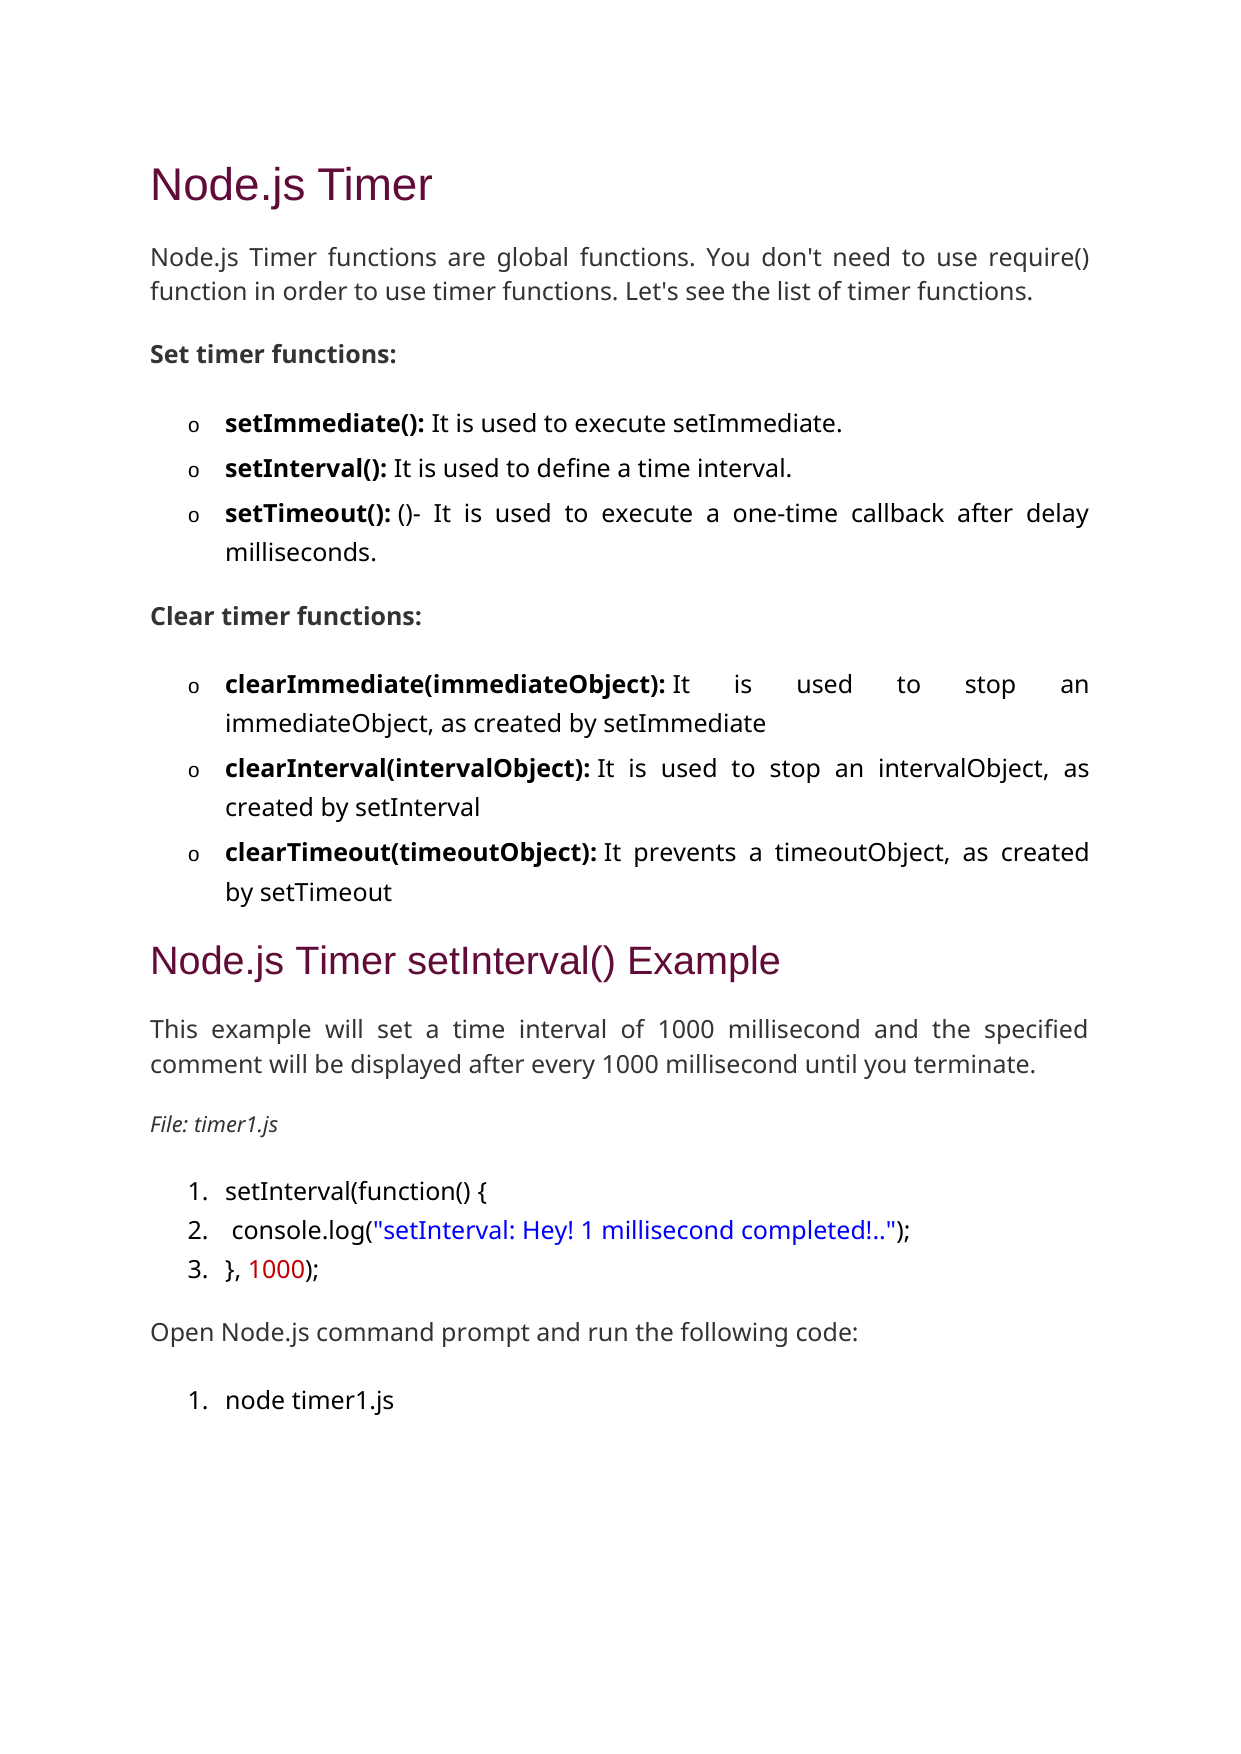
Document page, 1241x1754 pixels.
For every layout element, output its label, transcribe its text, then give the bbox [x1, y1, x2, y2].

list setImmediate(): It is used to execute setImmediate. [187, 400, 1090, 439]
list setInterval(function() { [187, 1168, 1090, 1207]
list clearImmediate(immediateObject): It is used to stop an immediateObject, as created by setImmediate [187, 661, 1090, 739]
list node timer1.js [187, 1378, 1090, 1417]
list console.log("setInterval: Hey! 1 millisecond completed!.."); [187, 1207, 1090, 1247]
text Node.js Timer functions are global functions. You don't need to use require() function in order to use timer functions. Let's see the list of timer functions. [150, 240, 1090, 308]
text Set timer functions: [150, 337, 1090, 371]
text File: timer1.js [150, 1109, 1090, 1139]
list clearTimeout(timeoutObject): It prevents a timeoutObject, as created by setTimeout [187, 830, 1090, 908]
text Node.js Timer setInterval() Example [150, 937, 1090, 983]
list clearInterval(intervalObject): It is used to stop an intervalObject, as created by setInterval [187, 746, 1090, 824]
list setTimeout(): ()- It is used to execute a one-time callback after delay milliseconds. [187, 491, 1090, 569]
text This example will set a time interval of 1000 millisecond and the specified comment will be displayed after every 1000 millisecond until you terminate. [150, 1012, 1090, 1080]
text Clear timer functions: [150, 598, 1090, 632]
text Node.js Timer [150, 158, 1090, 211]
list }, 1000); [187, 1247, 1090, 1286]
list setInterval(): It is used to define a time interval. [187, 446, 1090, 484]
text Open Node.js command prompt and run the following code: [150, 1315, 1090, 1349]
